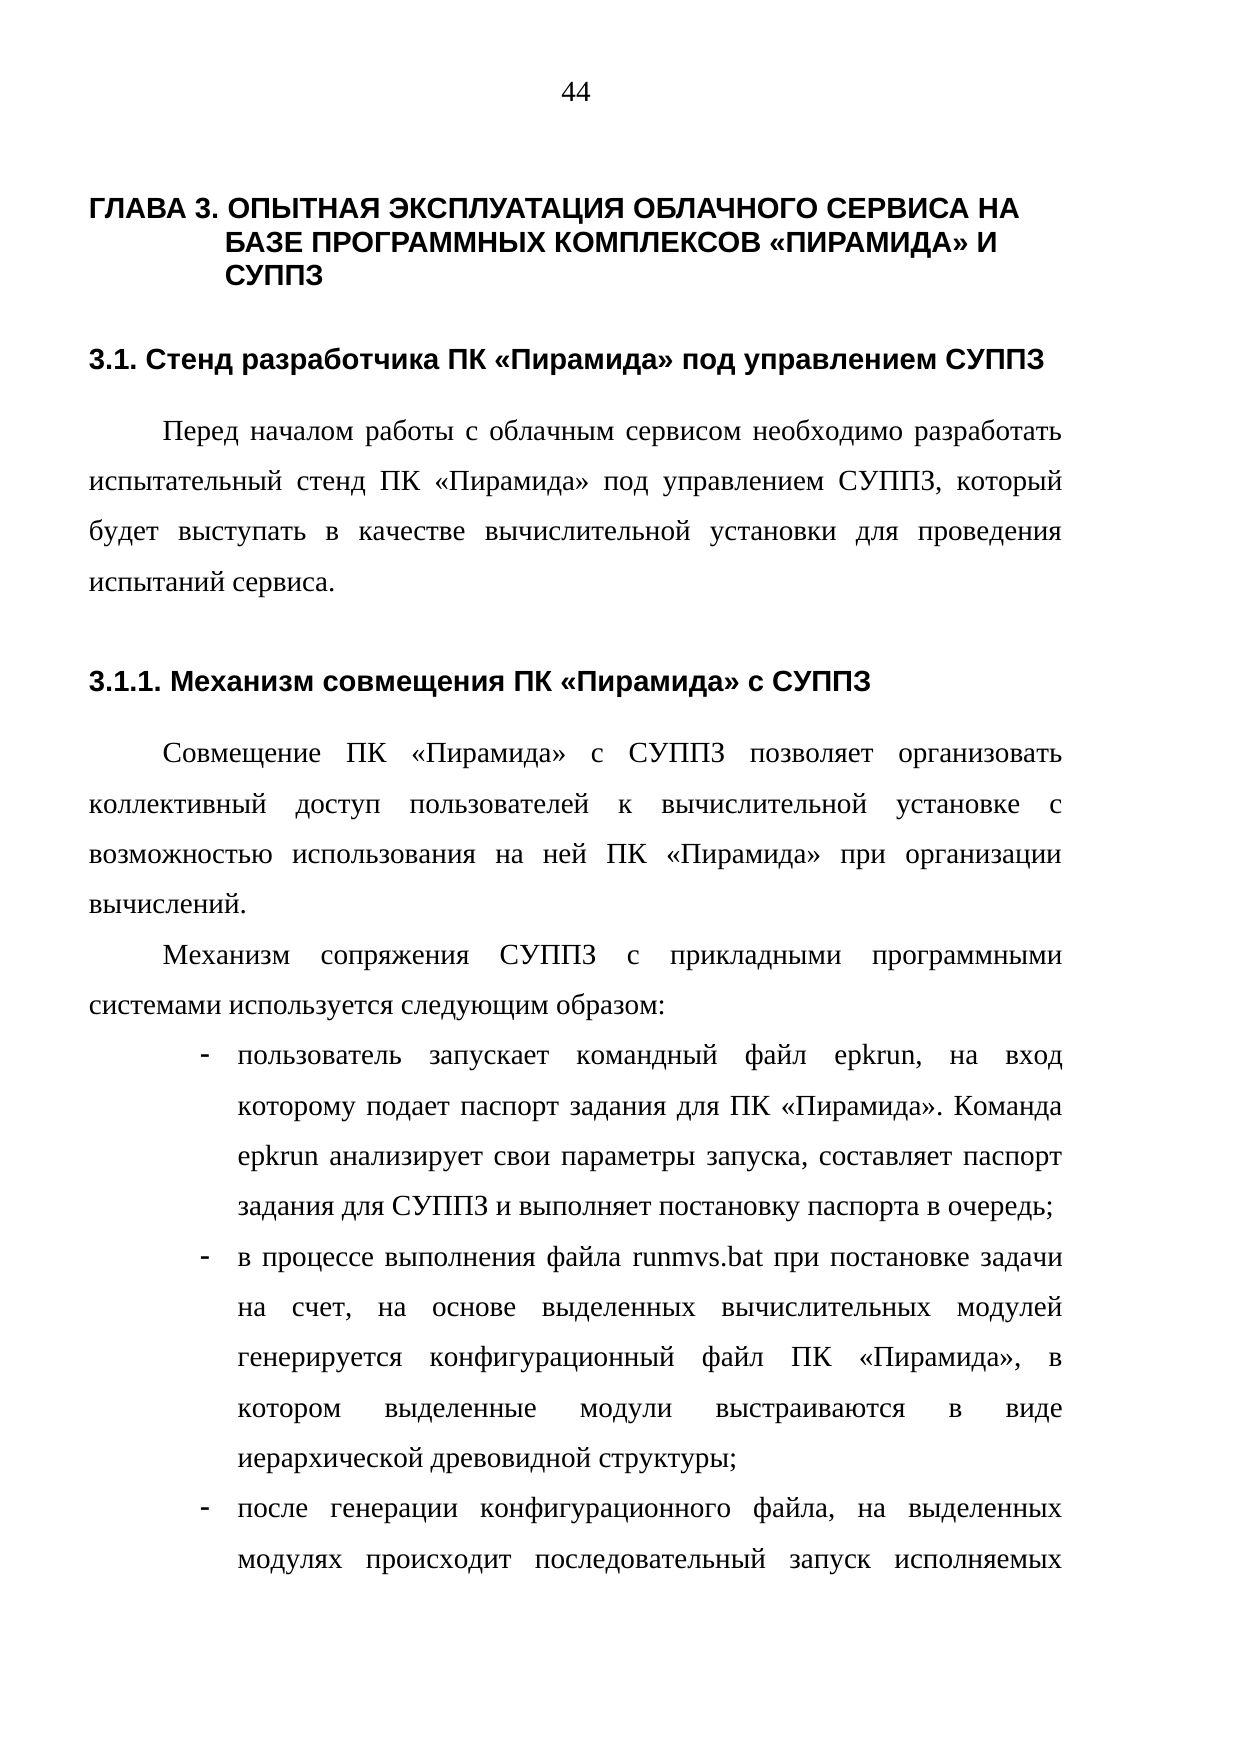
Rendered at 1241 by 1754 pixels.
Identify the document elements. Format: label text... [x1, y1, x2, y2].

subtitle 3.1.1. Механизм совмещения ПК «Пирамида» с СУППЗ [89, 664, 1063, 698]
subtitle 3.1. Стенд разработчика ПК «Пирамида» под управлением СУППЗ [89, 342, 1063, 375]
text Совмещение ПК «Пирамида» с СУППЗ позволяет организовать коллективный доступ пользователей к вычислительной установке с возможностью использования на ней ПК «Пирамида» при организации вычислений. [89, 736, 1063, 920]
list в процессе выполнения файла runmvs.bat при постановке задачи на счет, на основе выделенных вычислительных модулей генерируется конфигурационный файл ПК «Пирамида», в котором выделенные модули выстраиваются в виде иерархической древовидной структуры; [200, 1239, 1063, 1474]
list пользователь запускает командный файл epkrun, на вход которому подает паспорт задания для ПК «Пирамида». Команда epkrun анализирует свои параметры запуска, составляет паспорт задания для СУППЗ и выполняет постановку паспорта в очередь; [200, 1037, 1063, 1222]
text Перед началом работы с облачным сервисом необходимо разработать испытательный стенд ПК «Пирамида» под управлением СУППЗ, который будет выступать в качестве вычислительной установки для проведения испытаний сервиса. [89, 413, 1063, 597]
subtitle Глава 3. ОПЫТНАЯ ЭКСПлуАТАЦИЯ ОБЛАЧНОГО СЕРВИСА НА БАЗЕ ПРОГРАММНЫХ КОМПЛЕКСОВ «ПИРАМИДА» И СУППЗ [89, 191, 1063, 292]
text Механизм сопряжения СУППЗ с прикладными программными системами используется следующим образом: [89, 937, 1063, 1021]
